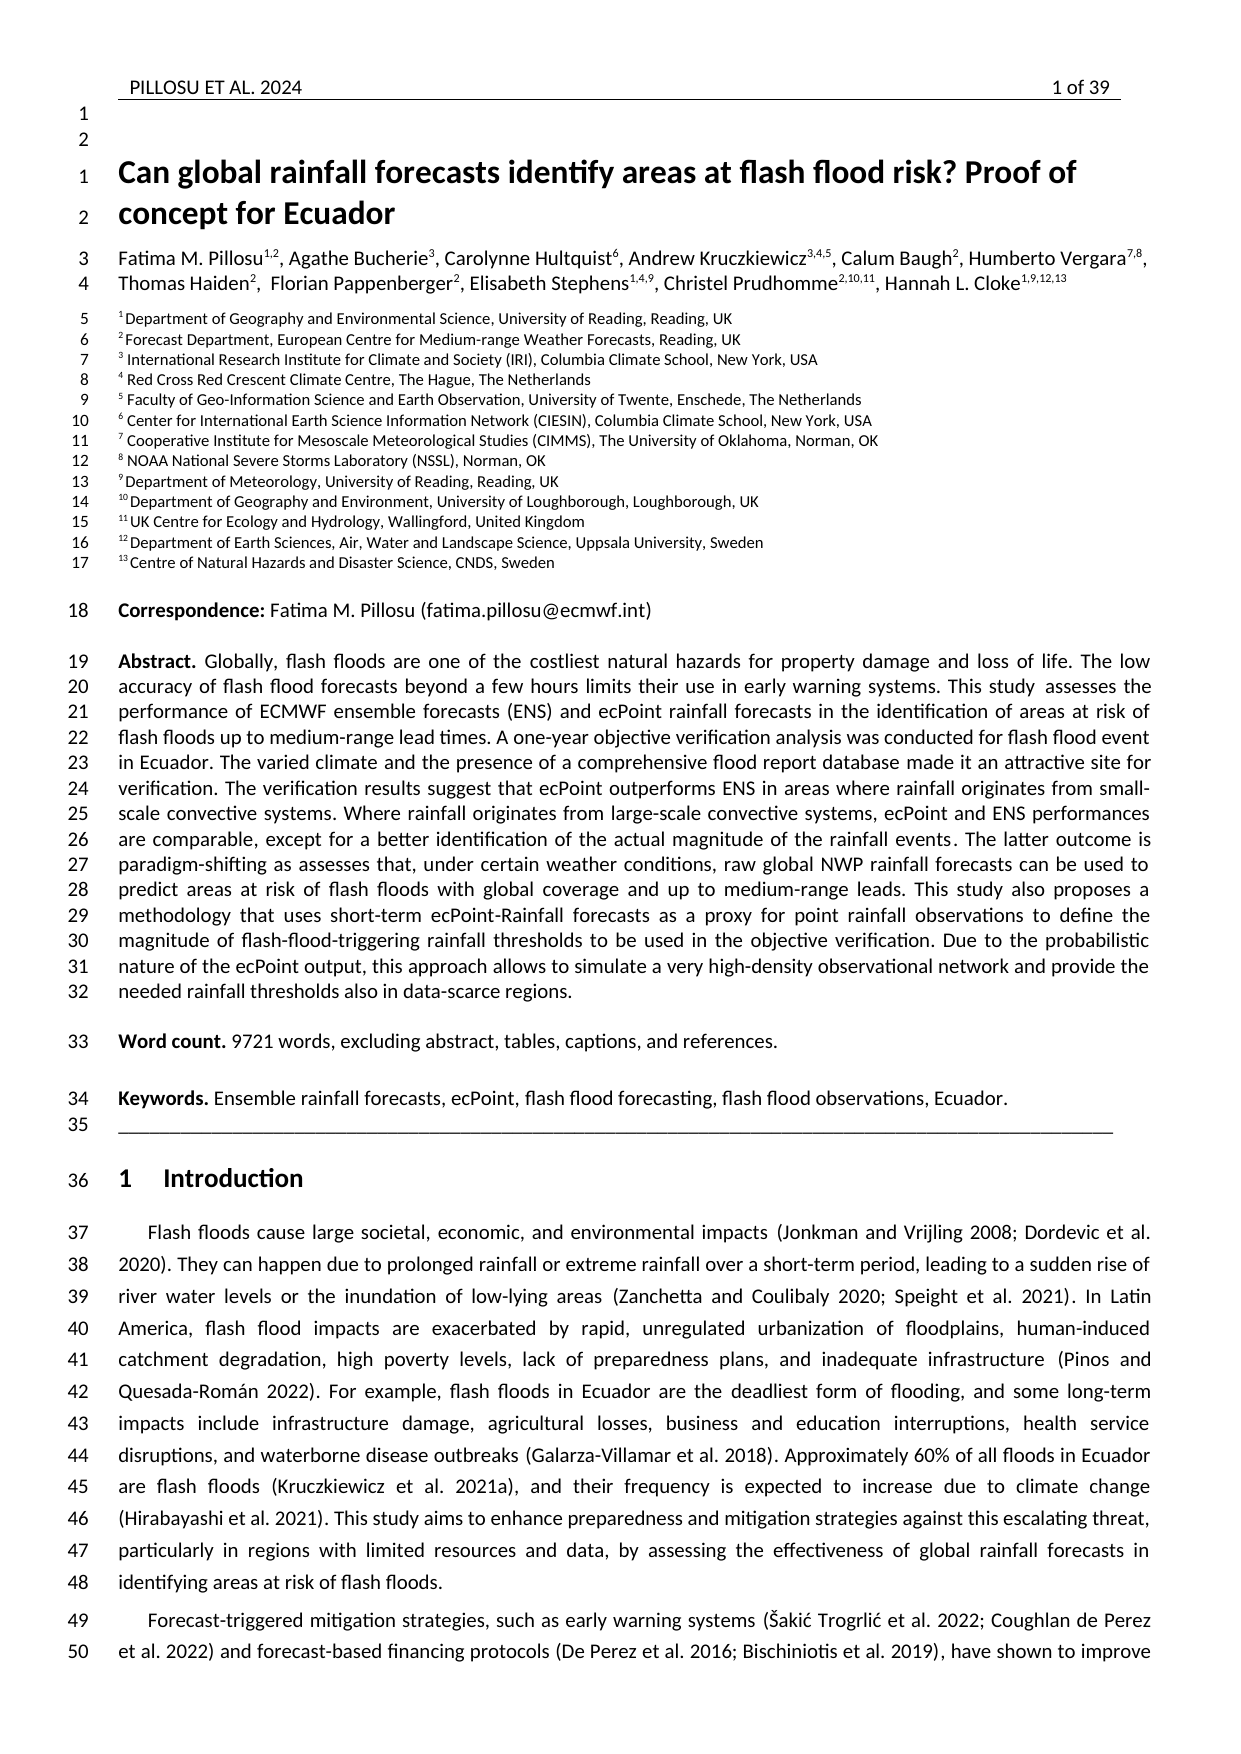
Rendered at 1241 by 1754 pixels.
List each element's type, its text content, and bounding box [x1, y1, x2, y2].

text 13 Centre of Natural Hazards and Disaster Science, CNDS, Sweden [118, 552, 1152, 572]
text 7 Cooperative Institute for Mesoscale Meteorological Studies (CIMMS), The University of Oklahoma, Norman, OK [118, 430, 1152, 451]
subtitle Introduction [118, 1161, 1152, 1194]
text 5 Faculty of Geo-Information Science and Earth Observation, University of Twente, Enschede, The Netherlands [118, 390, 1152, 410]
title ________________________________________________________________________________________________ [118, 1111, 1152, 1136]
text 11 UK Centre for Ecology and Hydrology, Wallingford, United Kingdom [118, 512, 1152, 532]
text 12 Department of Earth Sciences, Air, Water and Landscape Science, Uppsala University, Sweden [118, 532, 1152, 552]
text Keywords. Ensemble rainfall forecasts, ecPoint, flash flood forecasting, flash flood observations, Ecuador. [118, 1086, 1152, 1111]
text Can global rainfall forecasts identify areas at flash flood risk? Proof of concept for Ecuador [118, 151, 1152, 233]
text Flash floods cause large societal, economic, and environmental impacts . They can happen due to prolonged rainfall or extreme rainfall over a short-term period, leading to a sudden rise of river water levels or the inundation of low-lying areas . In Latin America, flash flood impacts are exacerbated by rapid, unregulated urbanization of floodplains, human-induced catchment degradation, high poverty levels, lack of preparedness plans, and inadequate infrastructure . For example, flash floods in Ecuador are the deadliest form of flooding, and some long-term impacts include infrastructure damage, agricultural losses, business and education interruptions, health service disruptions, and waterborne disease outbreaks . Approximately 60% of all floods in Ecuador are flash floods , and their frequency is expected to increase due to climate change . This study aims to enhance preparedness and mitigation strategies against this escalating threat, particularly in regions with limited resources and data, by assessing the effectiveness of global rainfall forecasts in identifying areas at risk of flash floods. [118, 1219, 1152, 1594]
text 3 International Research Institute for Climate and Society (IRI), Columbia Climate School, New York, USA [118, 349, 1152, 369]
text 9 Department of Meteorology, University of Reading, Reading, UK [118, 471, 1152, 491]
text 2 Forecast Department, European Centre for Medium-range Weather Forecasts, Reading, UK [118, 329, 1152, 349]
text 4 Red Cross Red Crescent Climate Centre, The Hague, The Netherlands [118, 369, 1152, 390]
text 8 NOAA National Severe Storms Laboratory (NSSL), Norman, OK [118, 451, 1152, 471]
text 6 Center for International Earth Science Information Network (CIESIN), Columbia Climate School, New York, USA [118, 410, 1152, 430]
text Correspondence: Fatima M. Pillosu (fatima.pillosu@ecmwf.int) [118, 597, 1152, 623]
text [118, 1607, 1152, 1664]
text 1 Department of Geography and Environmental Science, University of Reading, Reading, UK [118, 308, 1152, 329]
text 10 Department of Geography and Environment, University of Loughborough, Loughborough, UK [118, 491, 1152, 512]
text Fatima M. Pillosu1,2, Agathe Bucherie3, Carolynne Hultquist6, Andrew Kruczkiewicz3,4,5, Calum Baugh2, Humberto Vergara7,8, Thomas Haiden2, Florian Pappenberger2, Elisabeth Stephens1,4,9, Christel Prudhomme2,10,11, Hannah L. Cloke1,9,12,13 [118, 245, 1152, 296]
text Abstract. Globally, flash floods are one of the costliest natural hazards for property damage and loss of life. The low accuracy of flash flood forecasts beyond a few hours limits their use in early warning systems. This study assesses the performance of ECMWF ensemble forecasts (ENS) and ecPoint rainfall forecasts in the identification of areas at risk of flash floods up to medium-range lead times. A one-year objective verification analysis was conducted for flash flood event in Ecuador. The varied climate and the presence of a comprehensive flood report database made it an attractive site for verification. The verification results suggest that ecPoint outperforms ENS in areas where rainfall originates from small-scale convective systems. Where rainfall originates from large-scale convective systems, ecPoint and ENS performances are comparable, except for a better identification of the actual magnitude of the rainfall events. The latter outcome is paradigm-shifting as assesses that, under certain weather conditions, raw global NWP rainfall forecasts can be used to predict areas at risk of flash floods with global coverage and up to medium-range leads. This study also proposes a methodology that uses short-term ecPoint-Rainfall forecasts as a proxy for point rainfall observations to define the magnitude of flash-flood-triggering rainfall thresholds to be used in the objective verification. Due to the probabilistic nature of the ecPoint output, this approach allows to simulate a very high-density observational network and provide the needed rainfall thresholds also in data-scarce regions. [118, 648, 1152, 1004]
text Word count. 9721 words, excluding abstract, tables, captions, and references. [118, 1029, 1152, 1054]
